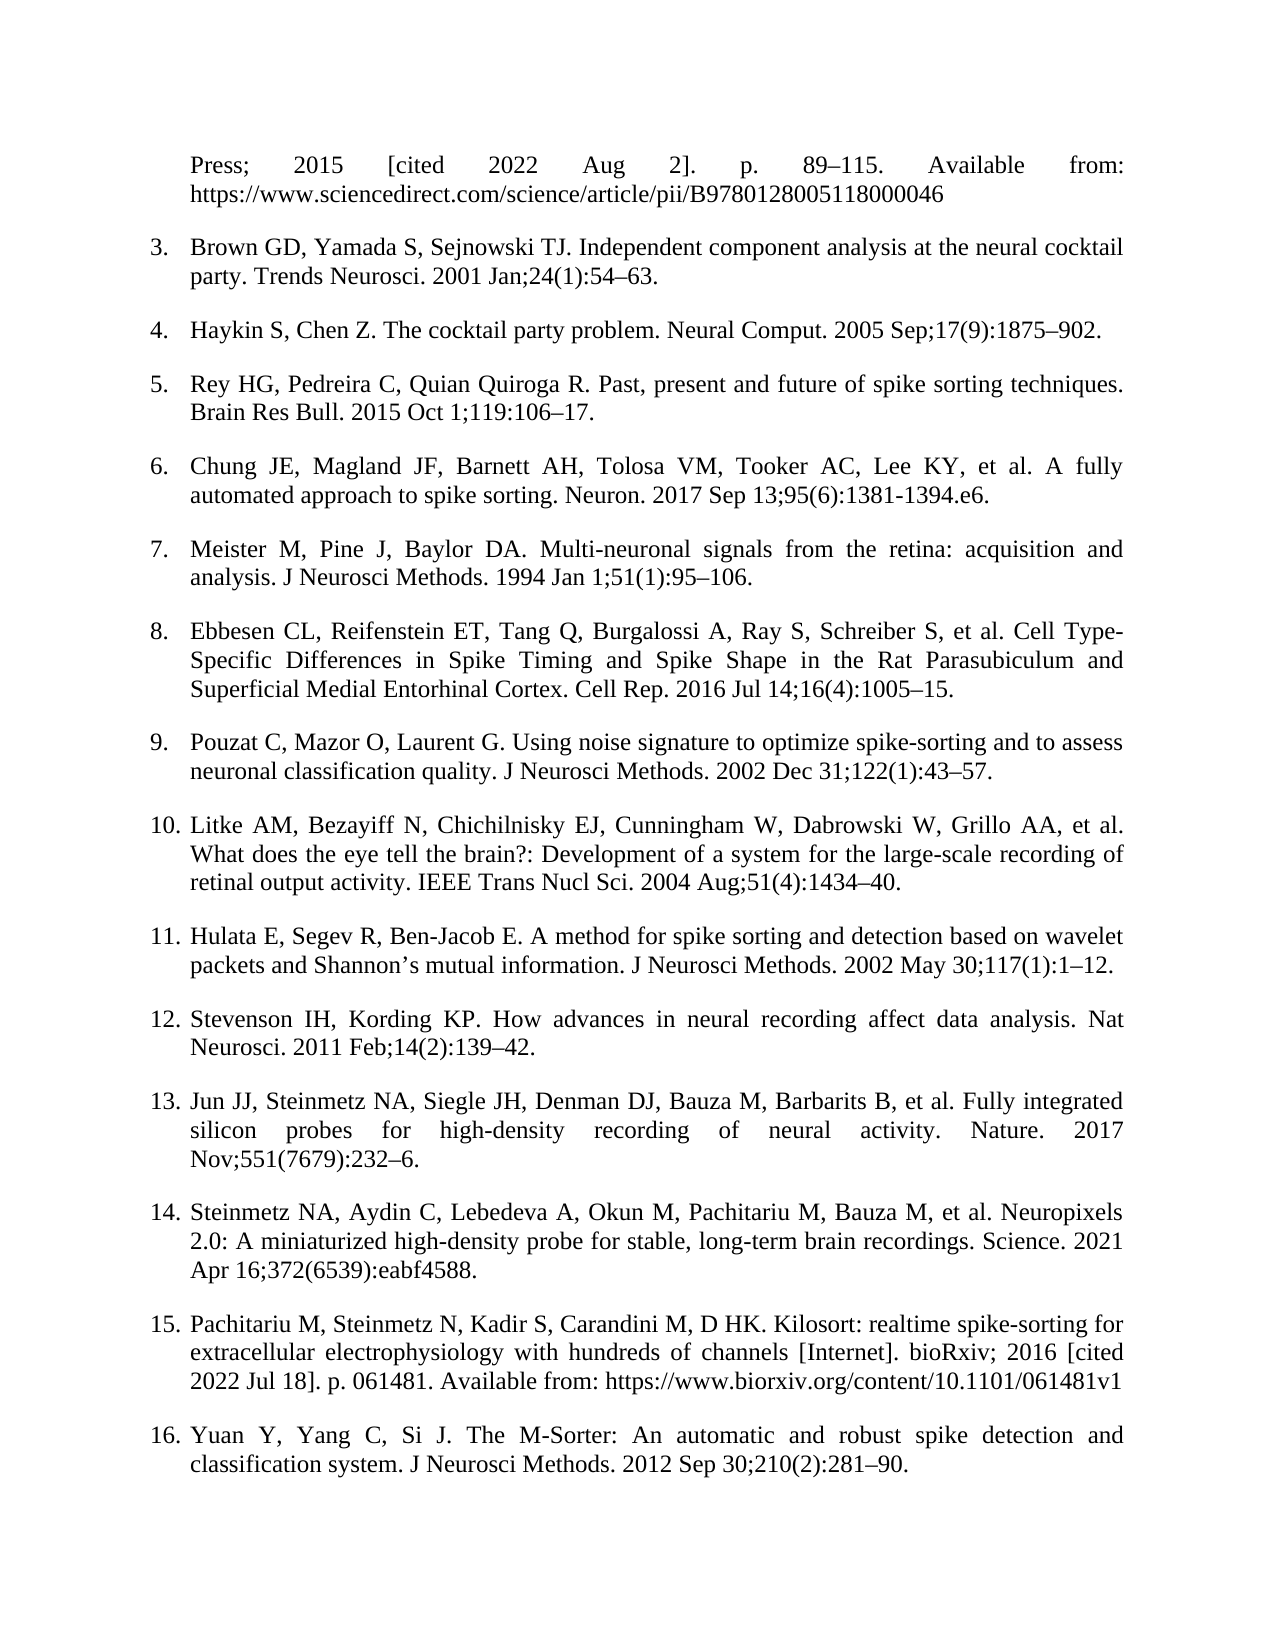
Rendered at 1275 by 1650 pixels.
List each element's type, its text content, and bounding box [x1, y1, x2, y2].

text 14. Steinmetz NA, Aydin C, Lebedeva A, Okun M, Pachitariu M, Bauza M, et al. Neuropixels 2.0: A miniaturized high-density probe for stable, long-term brain recordings. Science. 2021 Apr 16;372(6539):eabf4588. [150, 1197, 1125, 1284]
text 16. Yuan Y, Yang C, Si J. The M-Sorter: An automatic and robust spike detection and classification system. J Neurosci Methods. 2012 Sep 30;210(2):281–90. [150, 1420, 1125, 1477]
text 6. Chung JE, Magland JF, Barnett AH, Tolosa VM, Tooker AC, Lee KY, et al. A fully automated approach to spike sorting. Neuron. 2017 Sep 13;95(6):1381-1394.e6. [150, 451, 1125, 509]
text 9. Pouzat C, Mazor O, Laurent G. Using noise signature to optimize spike-sorting and to assess neuronal classification quality. J Neurosci Methods. 2002 Dec 31;122(1):43–57. [150, 727, 1125, 785]
text 5. Rey HG, Pedreira C, Quian Quiroga R. Past, present and future of spike sorting techniques. Brain Res Bull. 2015 Oct 1;119:106–17. [150, 369, 1125, 426]
text 12. Stevenson IH, Kording KP. How advances in neural recording affect data analysis. Nat Neurosci. 2011 Feb;14(2):139–42. [150, 1004, 1125, 1061]
text 4. Haykin S, Chen Z. The cocktail party problem. Neural Comput. 2005 Sep;17(9):1875–902. [150, 315, 1125, 344]
text 7. Meister M, Pine J, Baylor DA. Multi-neuronal signals from the retina: acquisition and analysis. J Neurosci Methods. 1994 Jan 1;51(1):95–106. [150, 534, 1125, 591]
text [150, 150, 1125, 207]
text 15. Pachitariu M, Steinmetz N, Kadir S, Carandini M, D HK. Kilosort: realtime spike-sorting for extracellular electrophysiology with hundreds of channels [Internet]. bioRxiv; 2016 [cited 2022 Jul 18]. p. 061481. Available from: https://www.biorxiv.org/content/10.1101/061481v1 [150, 1309, 1125, 1395]
text 13. Jun JJ, Steinmetz NA, Siegle JH, Denman DJ, Bauza M, Barbarits B, et al. Fully integrated silicon probes for high-density recording of neural activity. Nature. 2017 Nov;551(7679):232–6. [150, 1086, 1125, 1172]
text 11. Hulata E, Segev R, Ben-Jacob E. A method for spike sorting and detection based on wavelet packets and Shannon’s mutual information. J Neurosci Methods. 2002 May 30;117(1):1–12. [150, 921, 1125, 979]
text 10. Litke AM, Bezayiff N, Chichilnisky EJ, Cunningham W, Dabrowski W, Grillo AA, et al. What does the eye tell the brain?: Development of a system for the large-scale recording of retinal output activity. IEEE Trans Nucl Sci. 2004 Aug;51(4):1434–40. [150, 810, 1125, 896]
text 8. Ebbesen CL, Reifenstein ET, Tang Q, Burgalossi A, Ray S, Schreiber S, et al. Cell Type-Specific Differences in Spike Timing and Spike Shape in the Rat Parasubiculum and Superficial Medial Entorhinal Cortex. Cell Rep. 2016 Jul 14;16(4):1005–15. [150, 616, 1125, 702]
text 3. Brown GD, Yamada S, Sejnowski TJ. Independent component analysis at the neural cocktail party. Trends Neurosci. 2001 Jan;24(1):54–63. [150, 232, 1125, 290]
